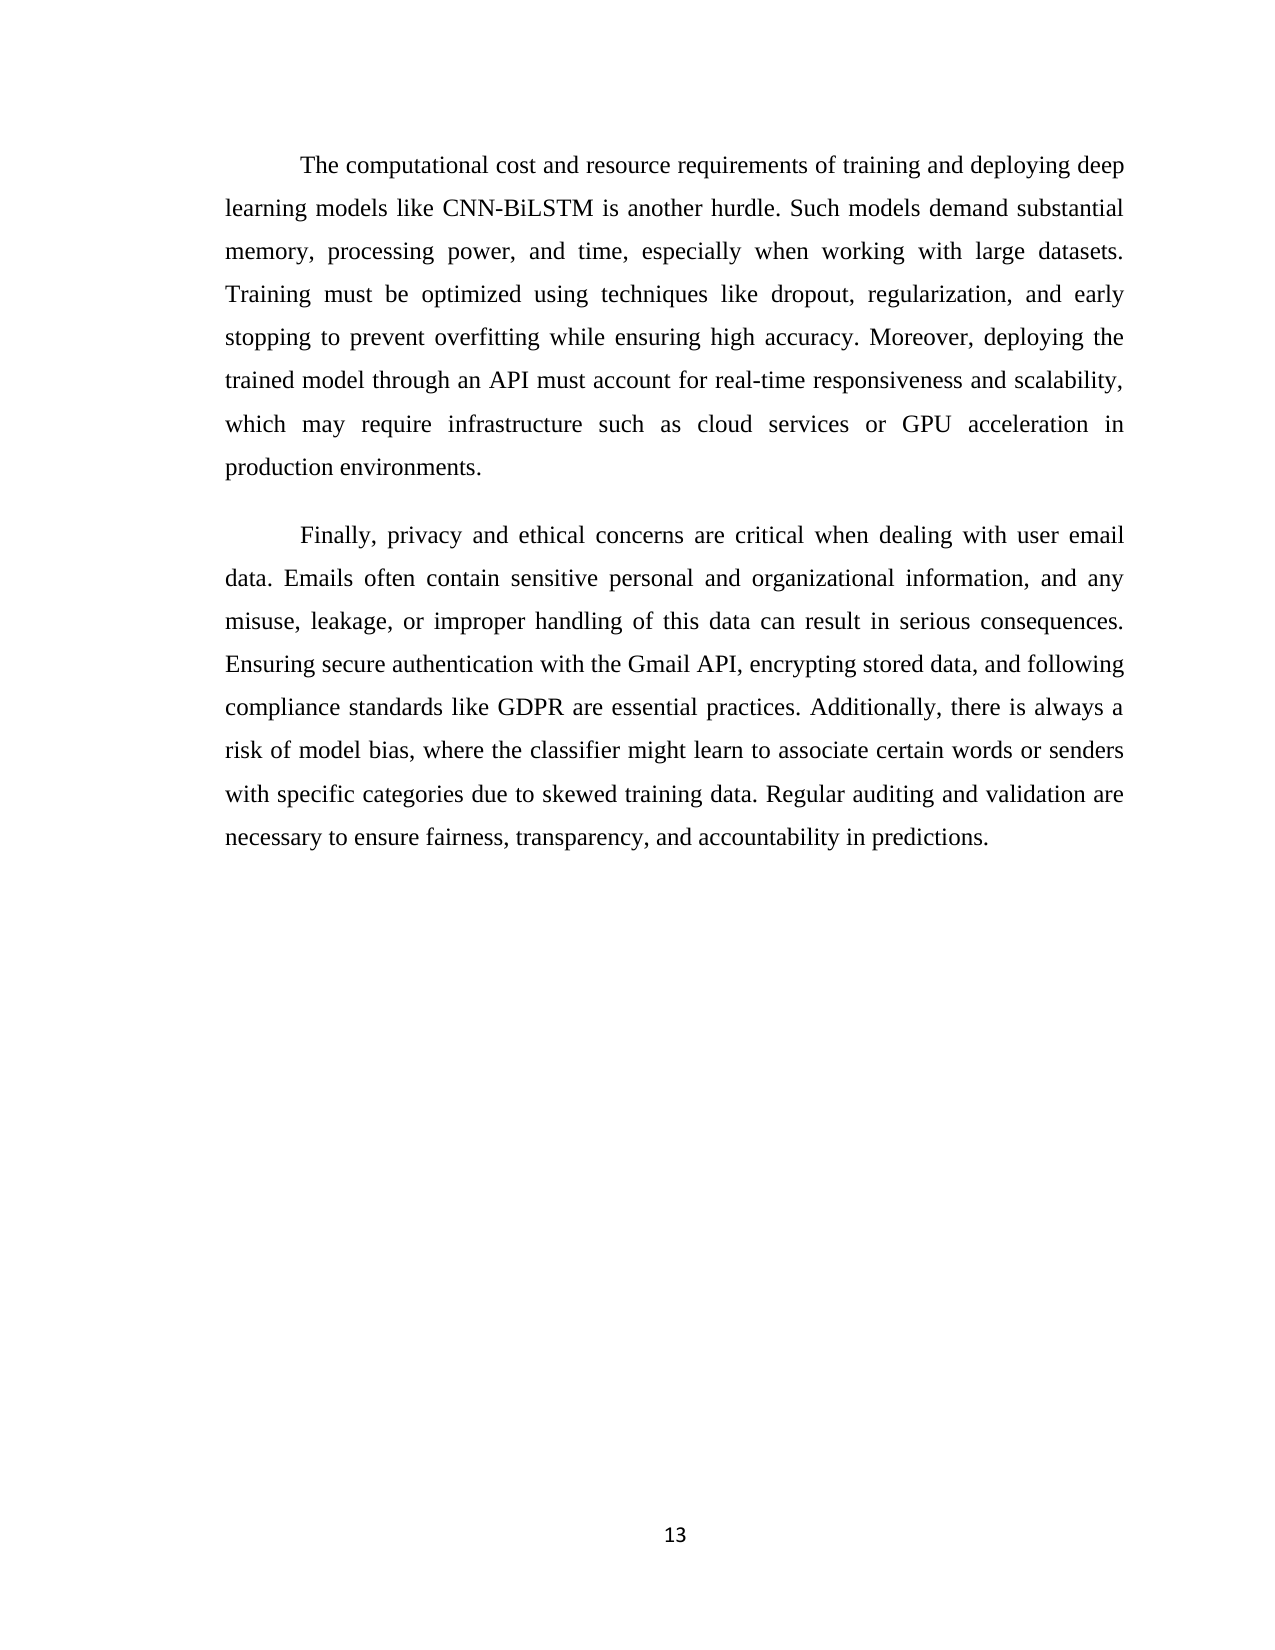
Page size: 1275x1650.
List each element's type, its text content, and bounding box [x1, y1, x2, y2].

text Finally, privacy and ethical concerns are critical when dealing with user email data. Emails often contain sensitive personal and organizational information, and any misuse, leakage, or improper handling of this data can result in serious consequences. Ensuring secure authentication with the Gmail API, encrypting stored data, and following compliance standards like GDPR are essential practices. Additionally, there is always a risk of model bias, where the classifier might learn to associate certain words or senders with specific categories due to skewed training data. Regular auditing and validation are necessary to ensure fairness, transparency, and accountability in predictions. [225, 520, 1125, 851]
text The computational cost and resource requirements of training and deploying deep learning models like CNN-BiLSTM is another hurdle. Such models demand substantial memory, processing power, and time, especially when working with large datasets. Training must be optimized using techniques like dropout, regularization, and early stopping to prevent overfitting while ensuring high accuracy. Moreover, deploying the trained model through an API must account for real-time responsiveness and scalability, which may require infrastructure such as cloud services or GPU acceleration in production environments. [225, 150, 1125, 481]
